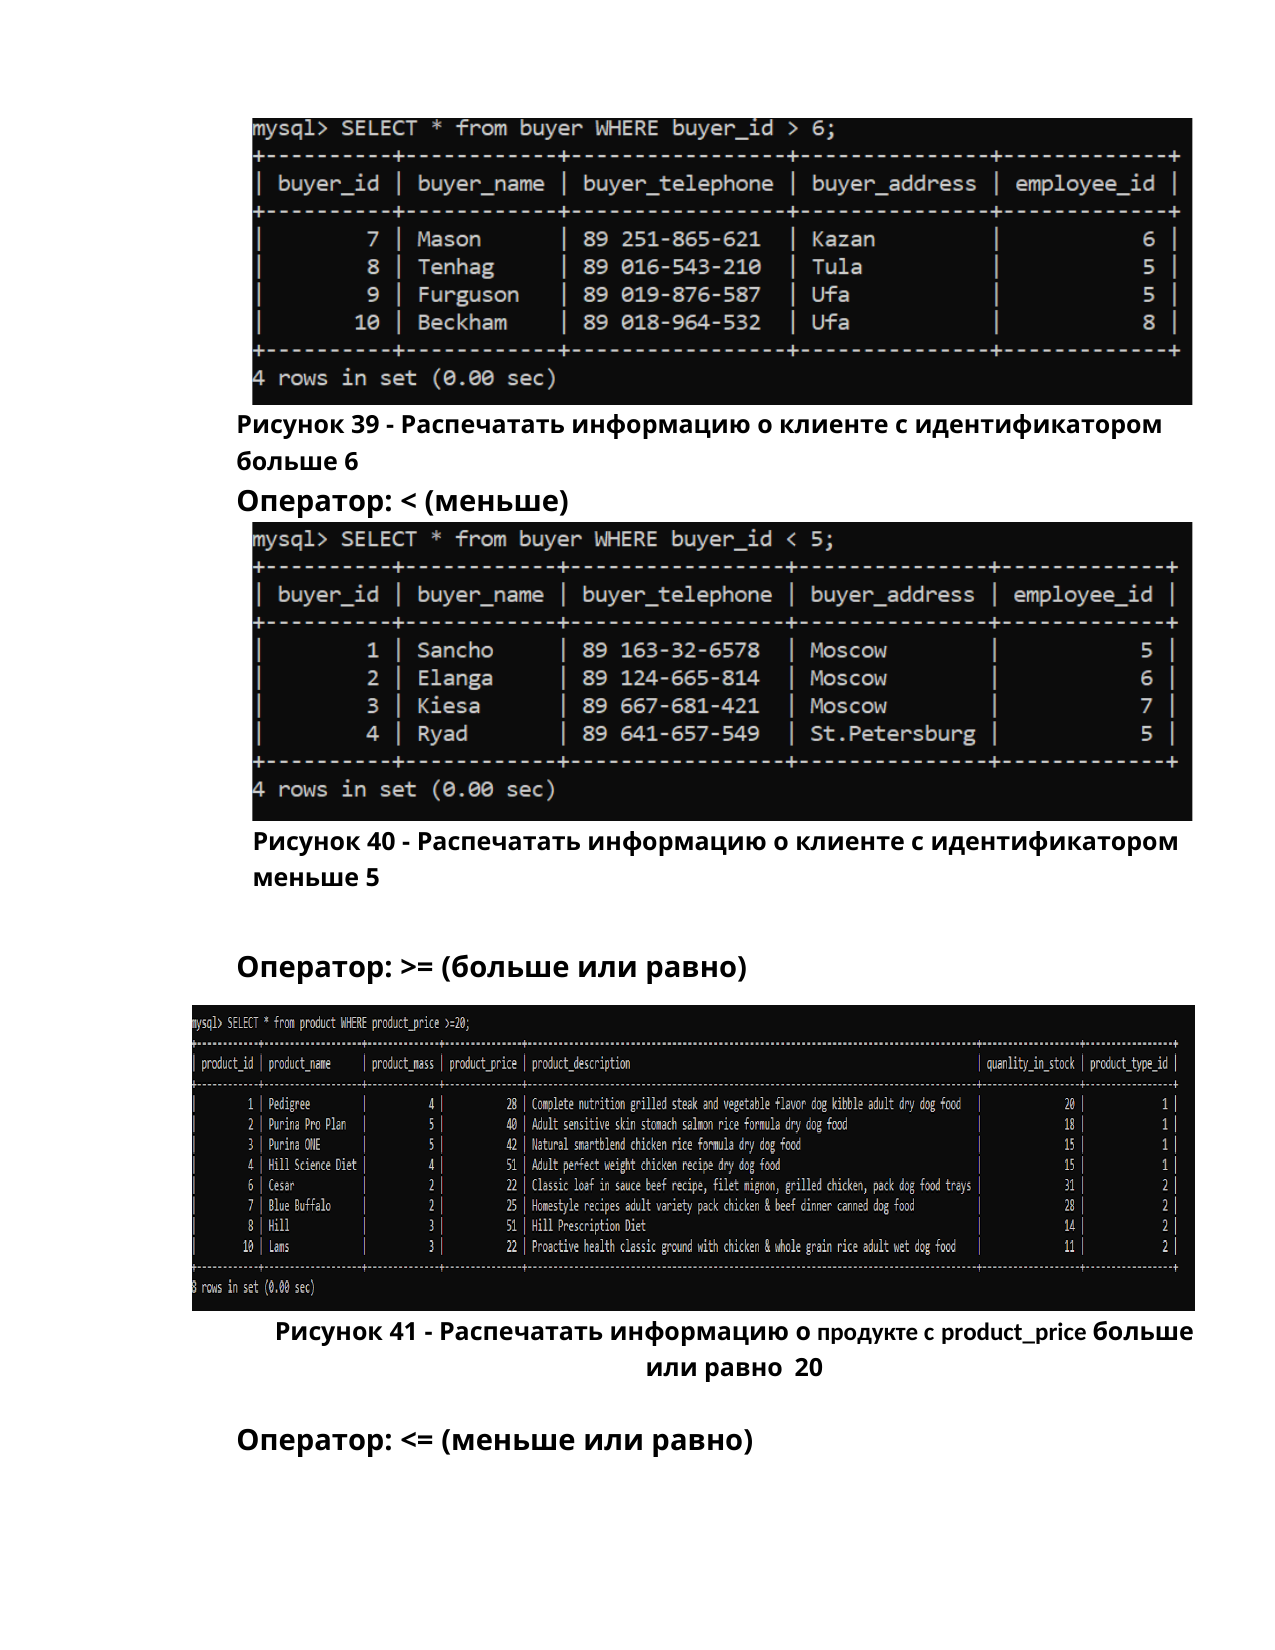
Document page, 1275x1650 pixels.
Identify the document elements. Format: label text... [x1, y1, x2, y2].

list Оператор: <= (меньше или равно) [236, 1419, 1216, 1459]
list Рисунок 39 - Распечатать информацию о клиенте с идентификатором больше 6 [236, 406, 1216, 477]
picture [252, 522, 1193, 821]
picture [252, 118, 1193, 405]
picture [192, 1005, 1195, 1311]
list Рисунок 40 - Распечатать информацию о клиенте с идентификатором меньше 5 [252, 823, 1216, 894]
text Оператор: >= (больше или равно) [177, 946, 1216, 986]
list Рисунок 41 - Распечатать информацию о продукте с product_price больше или равно 20 [252, 1313, 1216, 1384]
list Оператор: < (меньше) [236, 480, 1216, 519]
